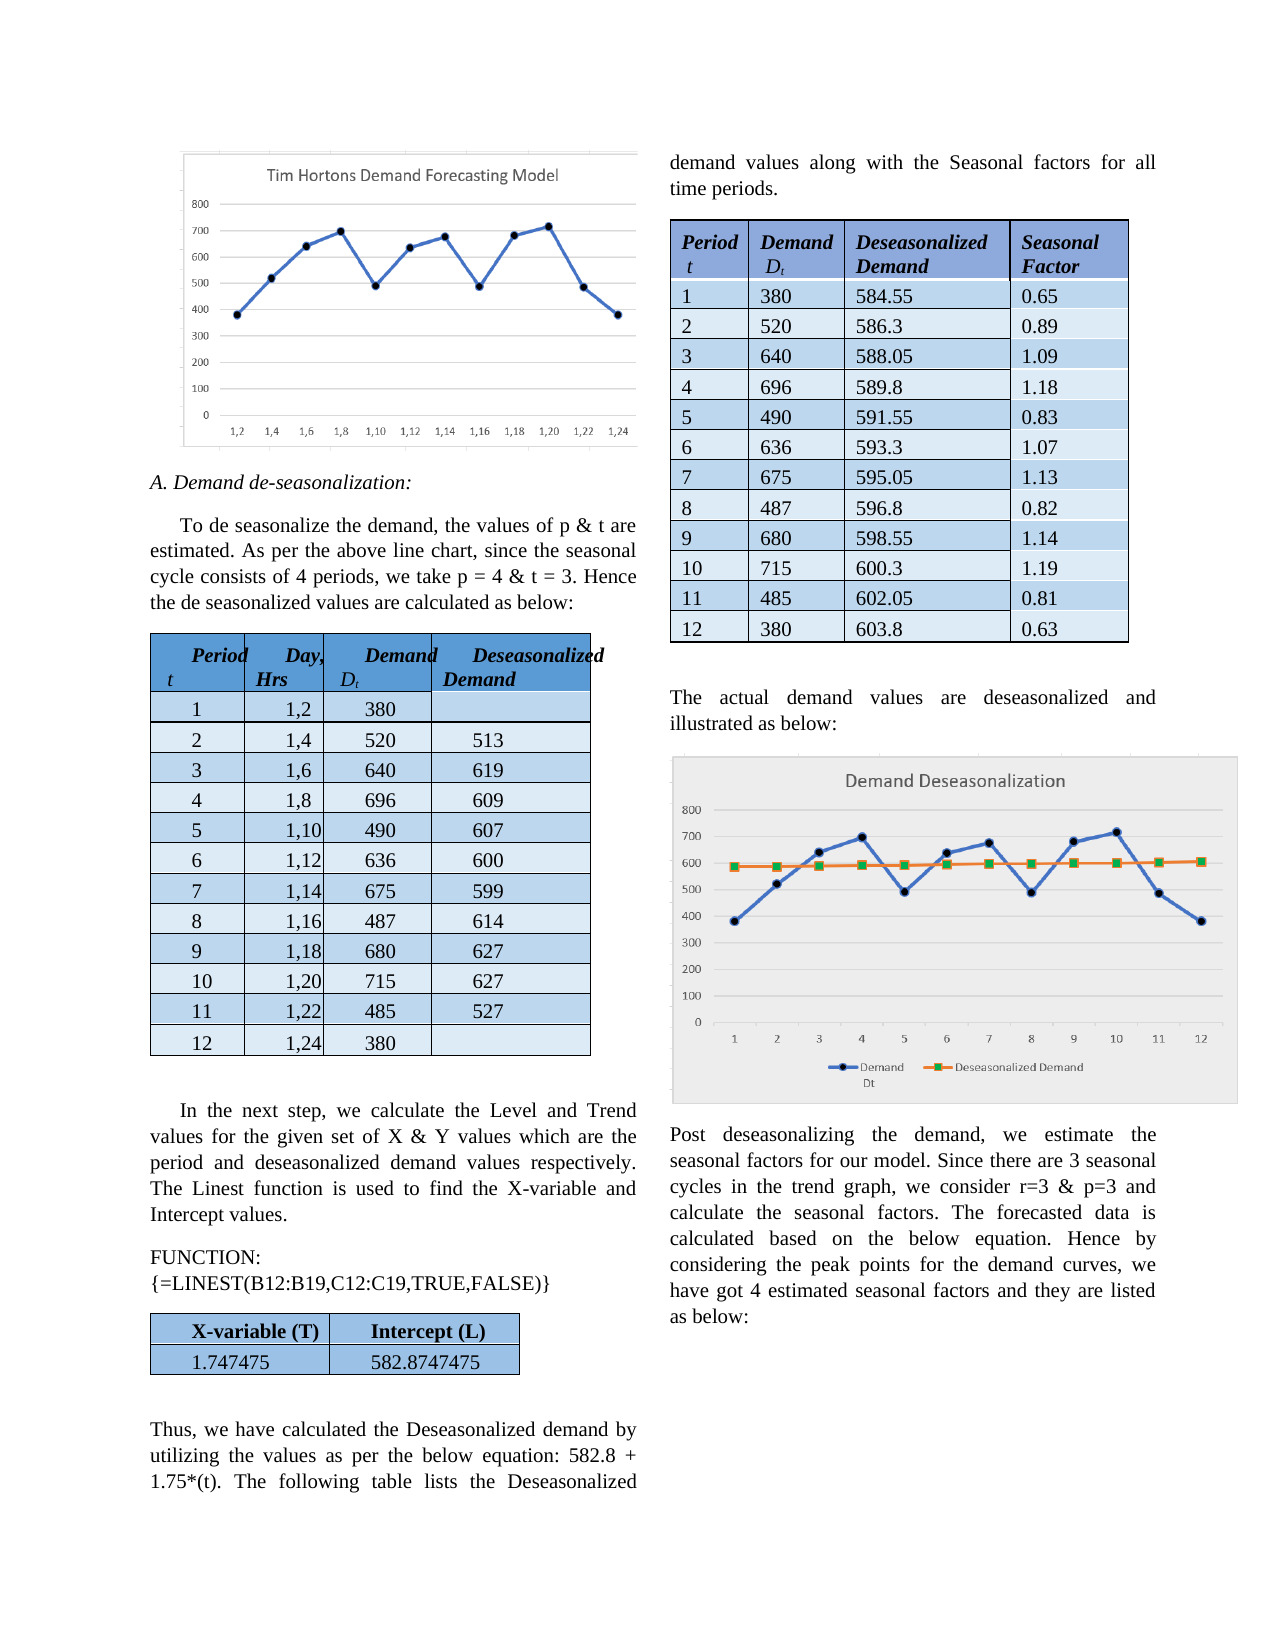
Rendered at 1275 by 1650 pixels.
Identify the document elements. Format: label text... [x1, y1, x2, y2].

table_cell 527 [432, 994, 590, 1023]
table_cell 593.3 [845, 430, 1010, 459]
table_cell 10 [671, 551, 748, 580]
table_cell 715 [749, 551, 844, 580]
table_cell 640 [749, 339, 844, 368]
table_cell [432, 692, 590, 721]
table_cell 0.81 [1011, 581, 1128, 610]
table_cell 1,8 [245, 783, 323, 812]
text The actual demand values are deseasonalized and illustrated as below: [669, 685, 1157, 735]
table_cell 2 [671, 309, 748, 338]
table_cell 1 [671, 281, 748, 308]
table_cell 0.65 [1011, 281, 1128, 308]
table_cell 490 [749, 400, 844, 429]
table_header Seasonal Factor [1011, 221, 1128, 278]
table_header Demand Dt [324, 634, 431, 691]
table_cell 1.14 [1011, 521, 1128, 550]
table_cell 715 [324, 964, 431, 993]
table_cell 1,20 [245, 964, 323, 993]
table_cell 490 [324, 813, 431, 842]
table_cell 1.07 [1011, 430, 1128, 459]
picture [669, 753, 1238, 1104]
table_cell 4 [671, 370, 748, 399]
table_cell 582.8747475 [330, 1345, 519, 1374]
table_cell 8 [671, 490, 748, 519]
table_header Demand Dt [749, 221, 844, 278]
table_cell 485 [324, 994, 431, 1023]
table_cell 1,16 [245, 904, 323, 933]
table_cell 680 [749, 521, 844, 550]
table_header Deseasonalized Demand [432, 634, 590, 691]
table_cell 4 [151, 783, 244, 812]
table_cell 1,12 [245, 843, 323, 872]
table_cell 680 [324, 934, 431, 963]
table_cell 596.8 [845, 490, 1010, 519]
table_cell 1.747475 [151, 1345, 329, 1374]
table_cell 599 [432, 874, 590, 903]
table_cell 8 [151, 904, 244, 933]
table_cell 12 [671, 611, 748, 641]
table_cell 602.05 [845, 581, 1010, 610]
table_cell 584.55 [845, 281, 1010, 308]
table_cell 0.83 [1011, 400, 1128, 429]
table_cell 607 [432, 813, 590, 842]
text To de seasonalize the demand, the values of p & t are estimated. As per the above line chart, since the seasonal cycle consists of 4 periods, we take p = 4 & t = 3. Hence the de seasonalized values are calculated as below: [150, 512, 637, 614]
table_cell 0.89 [1011, 309, 1128, 338]
table_header X-variable (T) [151, 1314, 329, 1343]
table_cell 3 [671, 339, 748, 368]
table_cell 600 [432, 843, 590, 872]
text Thus, we have calculated the Deseasonalized demand by utilizing the values as per the below equation: 582.8 + 1.75*(t). The following table lists the Deseasonalized demand values along with the Seasonal factors for all time periods. [669, 150, 1157, 200]
table_cell 380 [324, 692, 431, 721]
table_cell 640 [324, 753, 431, 782]
table_cell 1.09 [1011, 339, 1128, 368]
table_cell 1,4 [245, 723, 323, 752]
table_cell 5 [671, 400, 748, 429]
table_cell 485 [749, 581, 844, 610]
table_cell 1,14 [245, 874, 323, 903]
text Thus, we have calculated the Deseasonalized demand by utilizing the values as per the below equation: 582.8 + 1.75*(t). The following table lists the Deseasonalized demand values along with the Seasonal factors for all time periods. [150, 1417, 637, 1493]
table_cell 696 [749, 370, 844, 399]
table_header Period t [671, 221, 748, 278]
table_cell 487 [749, 490, 844, 519]
table_cell 1,22 [245, 994, 323, 1023]
picture [179, 150, 638, 451]
table_cell 627 [432, 934, 590, 963]
table_cell 7 [671, 460, 748, 489]
text Post deseasonalizing the demand, we estimate the seasonal factors for our model. Since there are 3 seasonal cycles in the trend graph, we consider r=3 & p=3 and calculate the seasonal factors. The forecasted data is calculated based on the below equation. Hence by considering the peak points for the demand curves, we have got 4 estimated seasonal factors and they are listed as below: [669, 1122, 1157, 1328]
table_cell [432, 1025, 590, 1055]
table_cell 588.05 [845, 339, 1010, 368]
table_cell 11 [671, 581, 748, 610]
table_cell 636 [324, 843, 431, 872]
table_cell 6 [671, 430, 748, 459]
table_cell 675 [749, 460, 844, 489]
table_header Intercept (L) [330, 1314, 519, 1343]
table_cell 1.19 [1011, 551, 1128, 580]
table_cell 9 [151, 934, 244, 963]
table_cell 7 [151, 874, 244, 903]
table_cell 675 [324, 874, 431, 903]
table_cell 1.13 [1011, 460, 1128, 489]
table_cell 10 [151, 964, 244, 993]
table_cell 603.8 [845, 611, 1010, 641]
table_cell 1,6 [245, 753, 323, 782]
table_cell 380 [324, 1025, 431, 1055]
table_cell 3 [151, 753, 244, 782]
table_header Period t [151, 634, 244, 691]
table_cell 380 [749, 281, 844, 308]
text A. Demand de-seasonalization: [150, 470, 637, 494]
table_cell 1,18 [245, 934, 323, 963]
table_cell 2 [151, 723, 244, 752]
table_cell 487 [324, 904, 431, 933]
table_cell 1.18 [1011, 370, 1128, 399]
table_header Deseasonalized Demand [845, 221, 1009, 278]
text In the next step, we calculate the Level and Trend values for the given set of X & Y values which are the period and deseasonalized demand values respectively. The Linest function is used to find the X-variable and Intercept values. [150, 1098, 637, 1226]
table_cell 595.05 [845, 460, 1010, 489]
table_cell 636 [749, 430, 844, 459]
table_cell 619 [432, 753, 590, 782]
table_cell 1,2 [245, 692, 323, 721]
table_cell 1,24 [245, 1025, 323, 1055]
table_cell 513 [432, 723, 590, 752]
text FUNCTION: {=LINEST(B12:B19,C12:C19,TRUE,FALSE)} [150, 1245, 637, 1295]
table_header Day, Hrs [245, 634, 323, 691]
table_cell 12 [151, 1025, 244, 1055]
table_cell 586.3 [845, 309, 1010, 338]
table_cell 0.63 [1011, 611, 1128, 641]
table_cell 380 [749, 611, 844, 641]
table_cell 600.3 [845, 551, 1010, 580]
table_cell 520 [324, 723, 431, 752]
table_cell 609 [432, 783, 590, 812]
table_cell 5 [151, 813, 244, 842]
table_cell 9 [671, 521, 748, 550]
table_cell 589.8 [845, 370, 1010, 399]
table_cell 696 [324, 783, 431, 812]
table_cell 11 [151, 994, 244, 1023]
table_cell 0.82 [1011, 490, 1128, 519]
table_cell 598.55 [845, 521, 1010, 550]
table_cell 520 [749, 309, 844, 338]
table_cell 614 [432, 904, 590, 933]
table_cell 627 [432, 964, 590, 993]
table_cell 1,10 [245, 813, 323, 842]
table_cell 6 [151, 843, 244, 872]
table_cell 591.55 [845, 400, 1010, 429]
table_cell 1 [151, 692, 244, 721]
